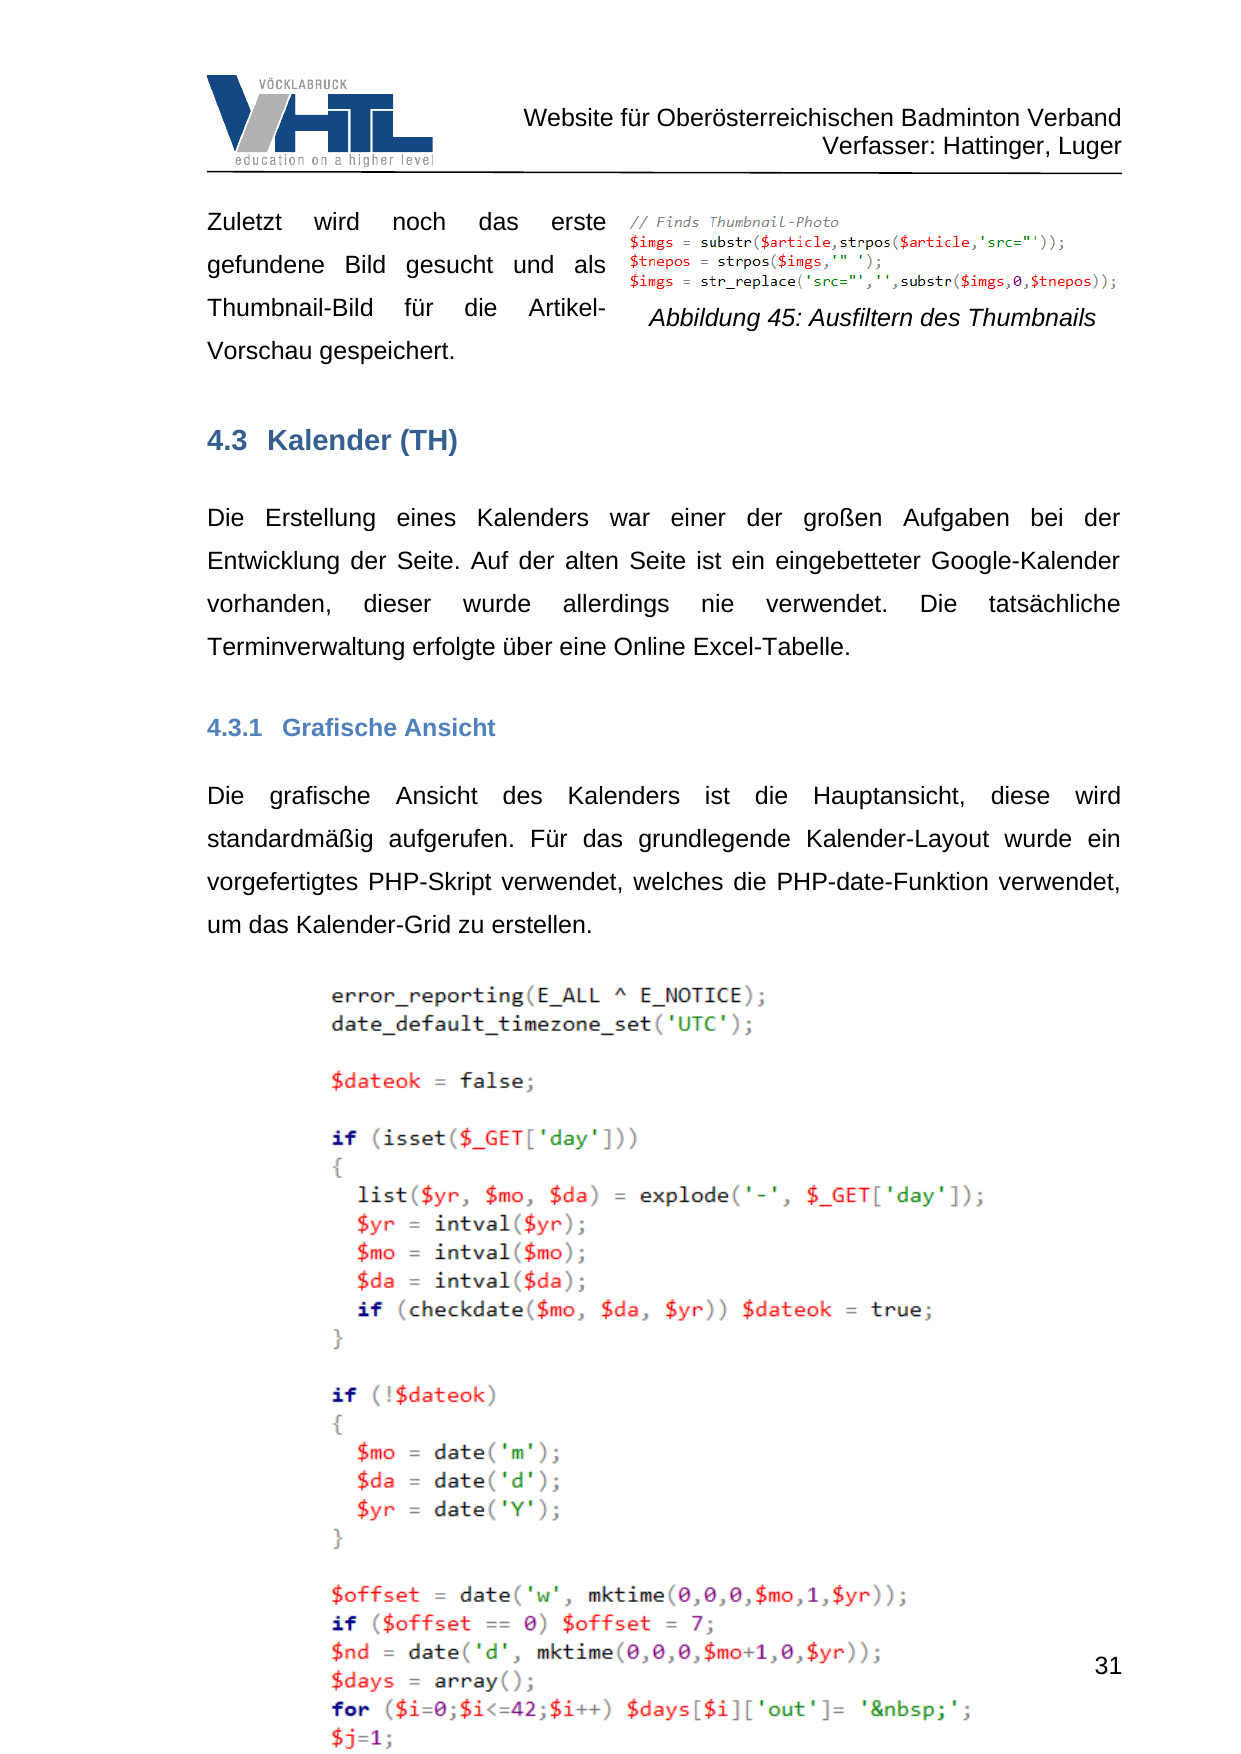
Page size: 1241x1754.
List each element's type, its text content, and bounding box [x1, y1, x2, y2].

subtitle Kalender (TH) [207, 423, 1122, 457]
subtitle Grafische Ansicht [207, 712, 1122, 741]
picture [330, 981, 998, 1754]
text Die grafische Ansicht des Kalenders ist die Hauptansicht, diese wird standardmäßig aufgerufen. Für das grundlegende Kalender-Layout wurde ein vorgefertigtes PHP-Skript verwendet, welches die PHP-date-Funktion verwendet, um das Kalender-Grid zu erstellen. [207, 781, 1122, 939]
picture [625, 208, 1123, 294]
picture [206, 75, 433, 167]
text Die Erstellung eines Kalenders war einer der großen Aufgaben bei der Entwicklung der Seite. Auf der alten Seite ist ein eingebetteter Google-Kalender vorhanden, dieser wurde allerdings nie verwendet. Die tatsächliche Terminverwaltung erfolgte über eine Online Excel-Tabelle. [207, 502, 1122, 661]
